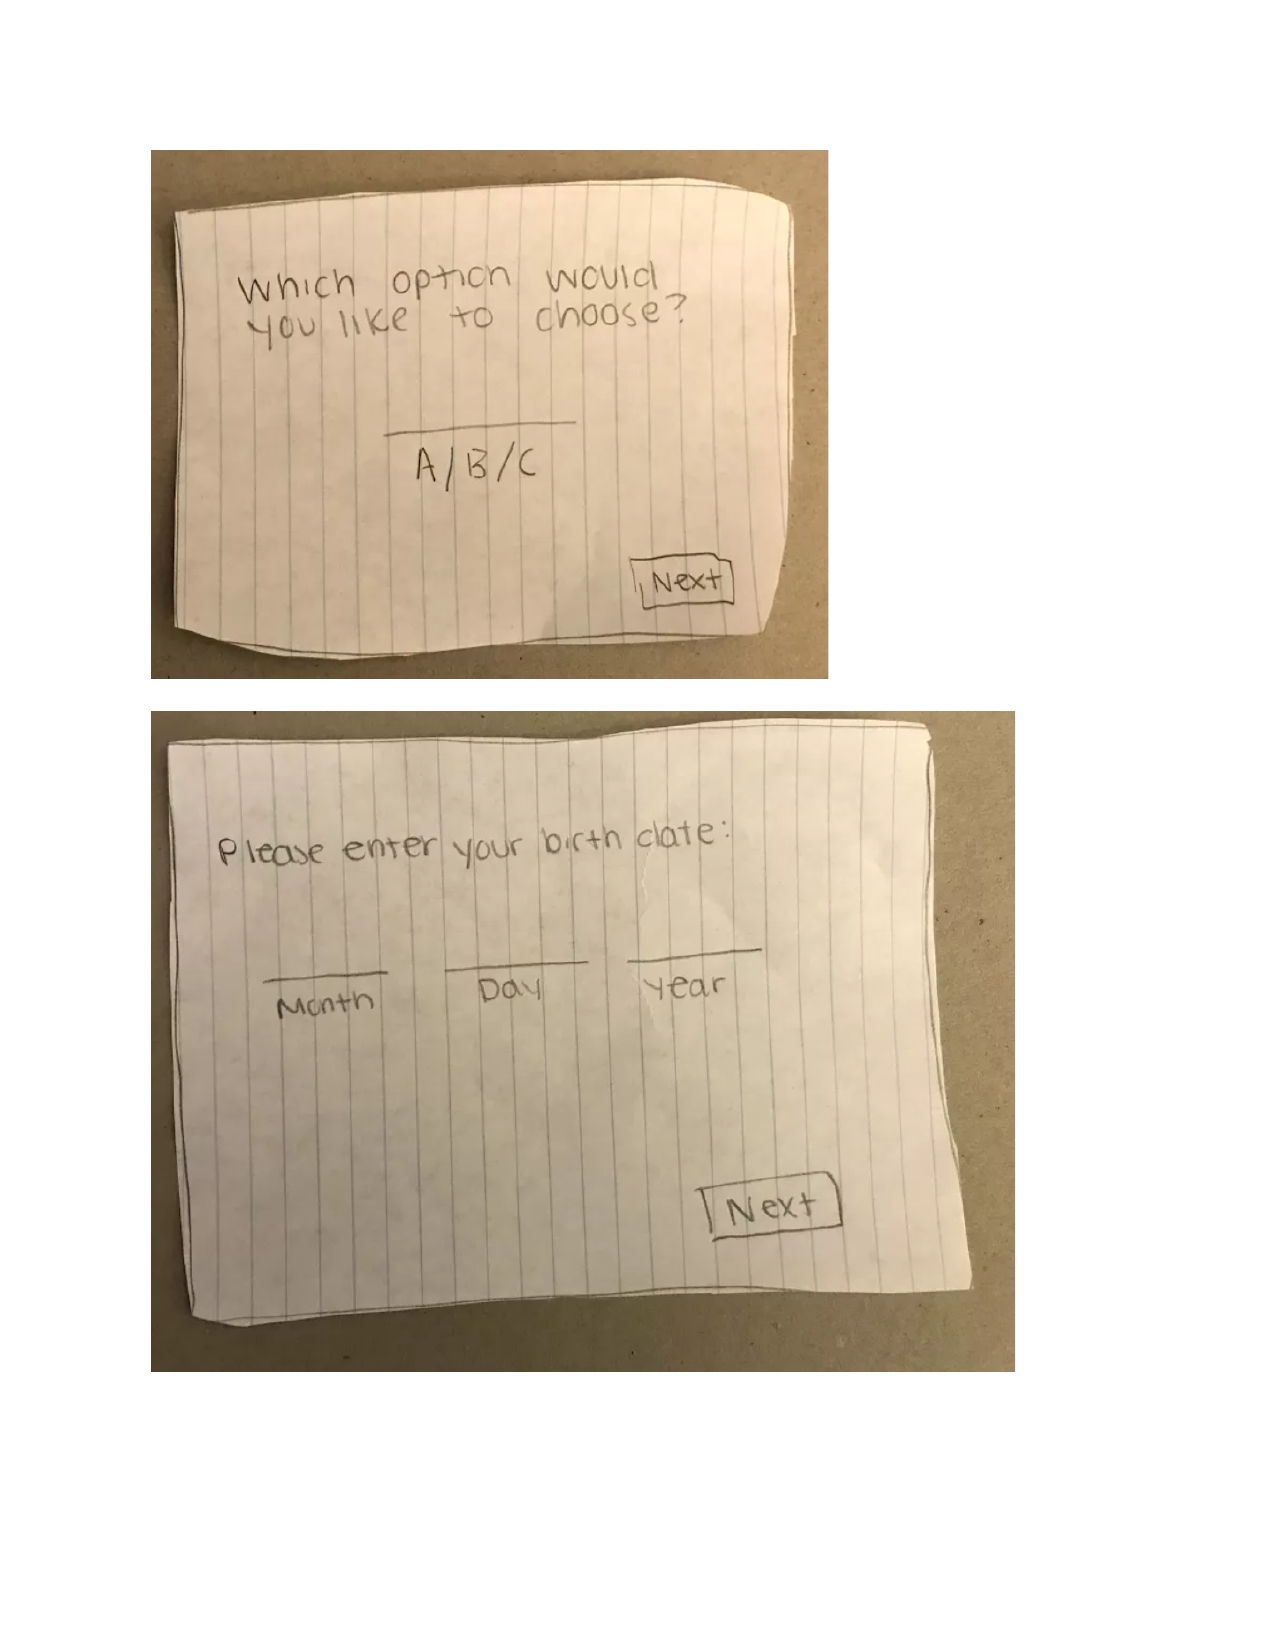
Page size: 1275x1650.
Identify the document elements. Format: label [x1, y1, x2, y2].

picture [151, 150, 829, 679]
picture [151, 711, 1016, 1372]
